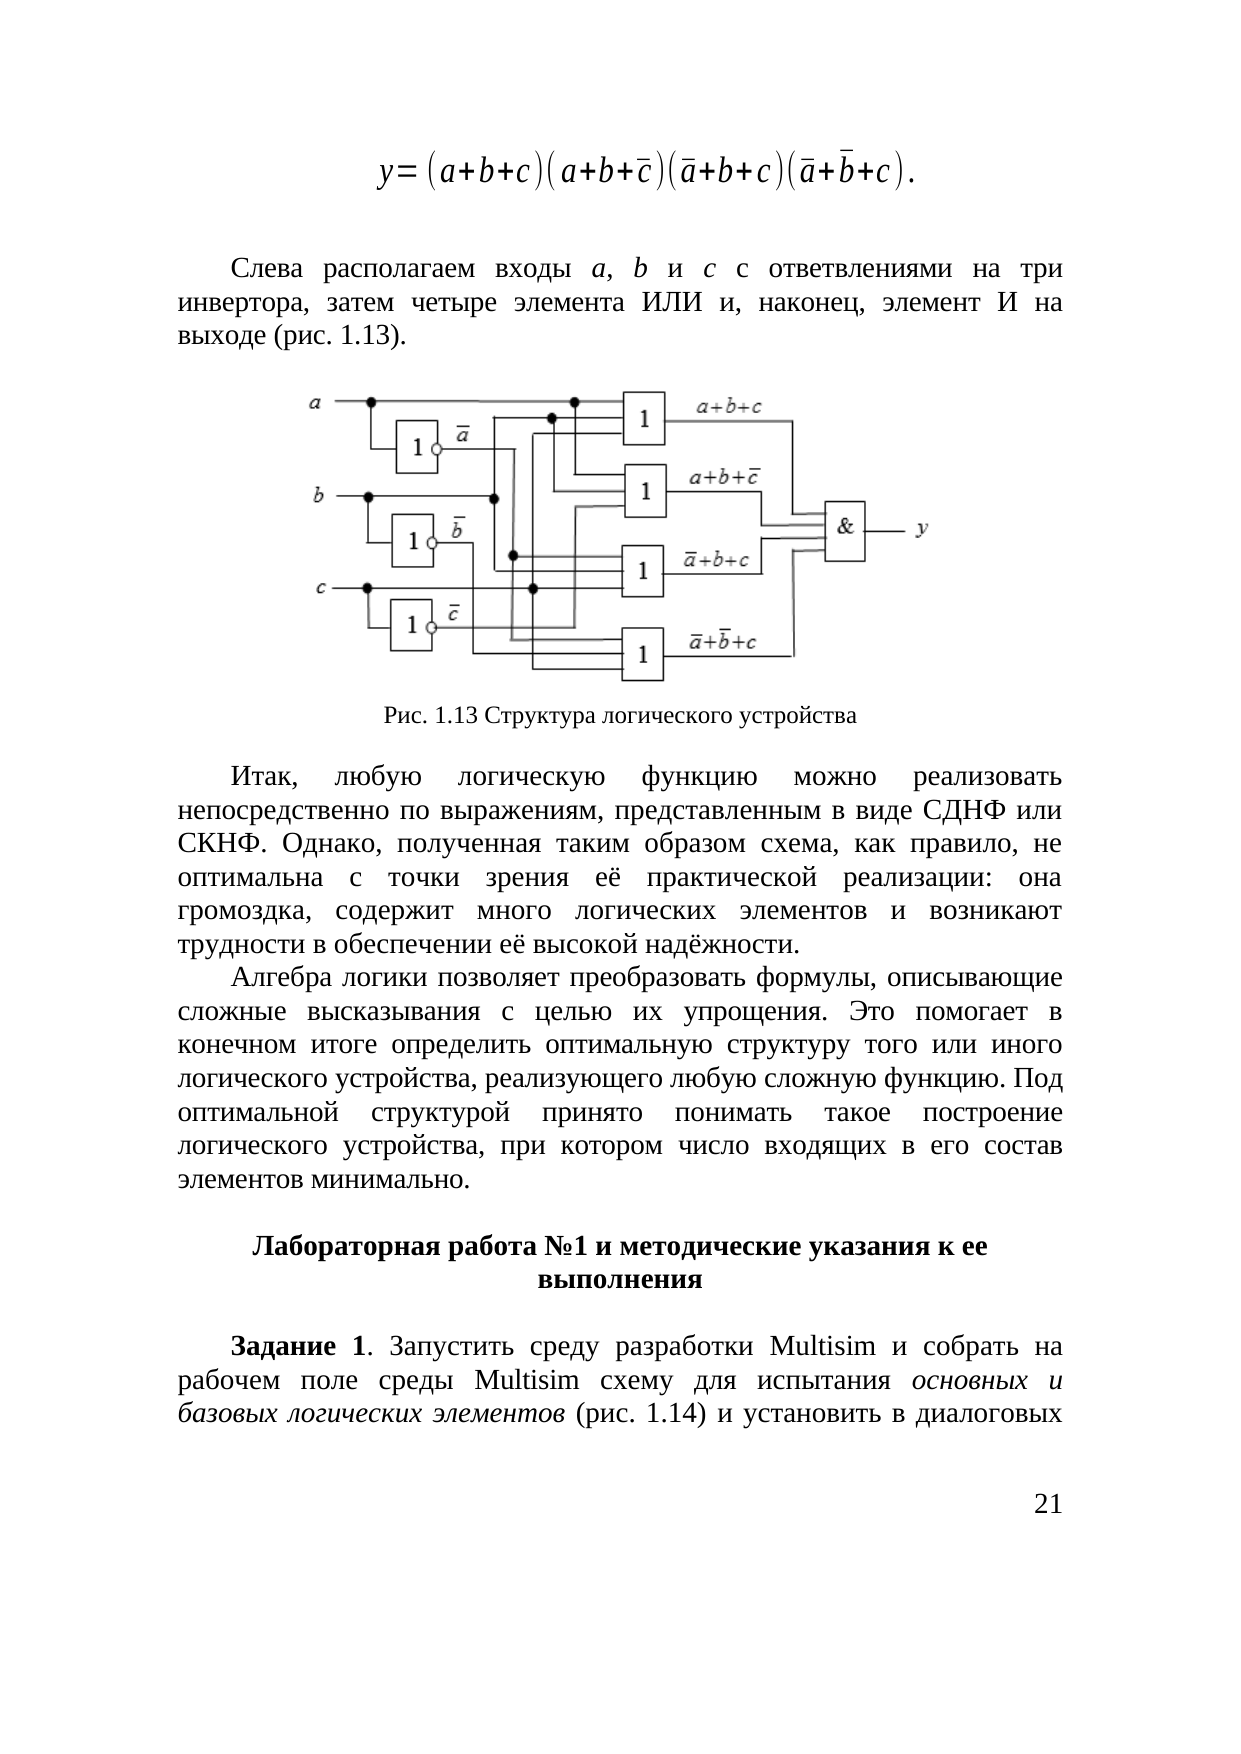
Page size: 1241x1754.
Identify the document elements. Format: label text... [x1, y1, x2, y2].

subtitle Лабораторная работа №1 и методические указания к ее выполнения [177, 1228, 1063, 1295]
text Алгебра логики позволяет преобразовать формулы, описывающие сложные высказывания с целью их упрощения. Это помогает в конечном итоге определить оптимальную структуру того или иного логического устройства, реализующего любую сложную функцию. Под оптимальной структурой принято понимать такое построение логического устройства, при котором число входящих в его состав элементов минимально. [177, 959, 1063, 1194]
text Слева располагаем входы а, b и c с ответвлениями на три инвертора, затем четыре элемента ИЛИ и, наконец, элемент И на выходе (рис. 1.13). [177, 250, 1063, 351]
table_header Рис. 1.13 Структура логического устройства [166, 700, 1074, 758]
picture [302, 380, 938, 688]
text Итак, любую логическую функцию можно реализовать непосредственно по выражениям, представленным в виде СДНФ или СКНФ. Однако, полученная таким образом схема, как правило, не оптимальна с точки зрения её практической реализации: она громоздка, содержит много логических элементов и возникают трудности в обеспечении её высокой надёжности. [177, 758, 1063, 959]
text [177, 1328, 1063, 1429]
